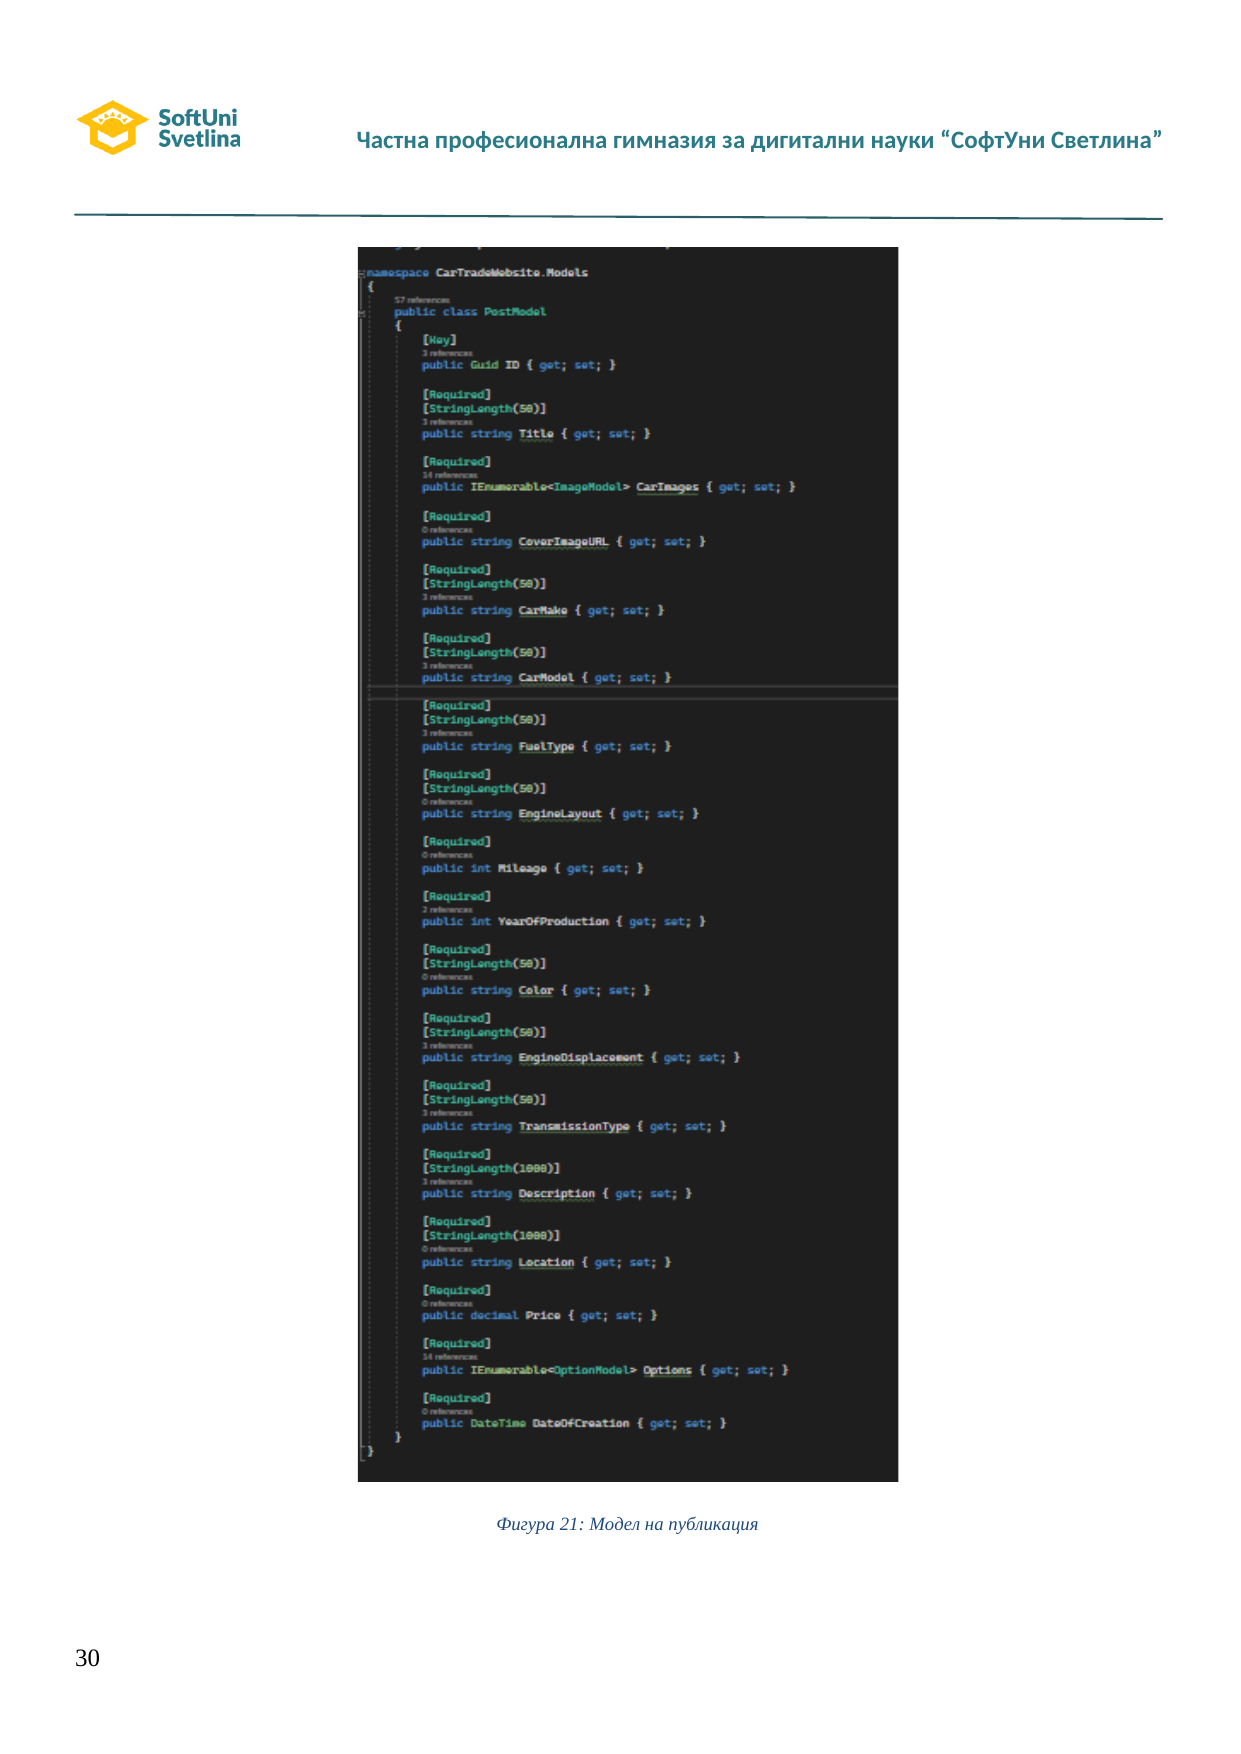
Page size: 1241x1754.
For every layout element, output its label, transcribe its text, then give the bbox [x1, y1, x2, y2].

text Фигура 21: Модел на публикация [75, 1513, 1181, 1535]
picture [75, 100, 240, 155]
picture [357, 247, 899, 1482]
